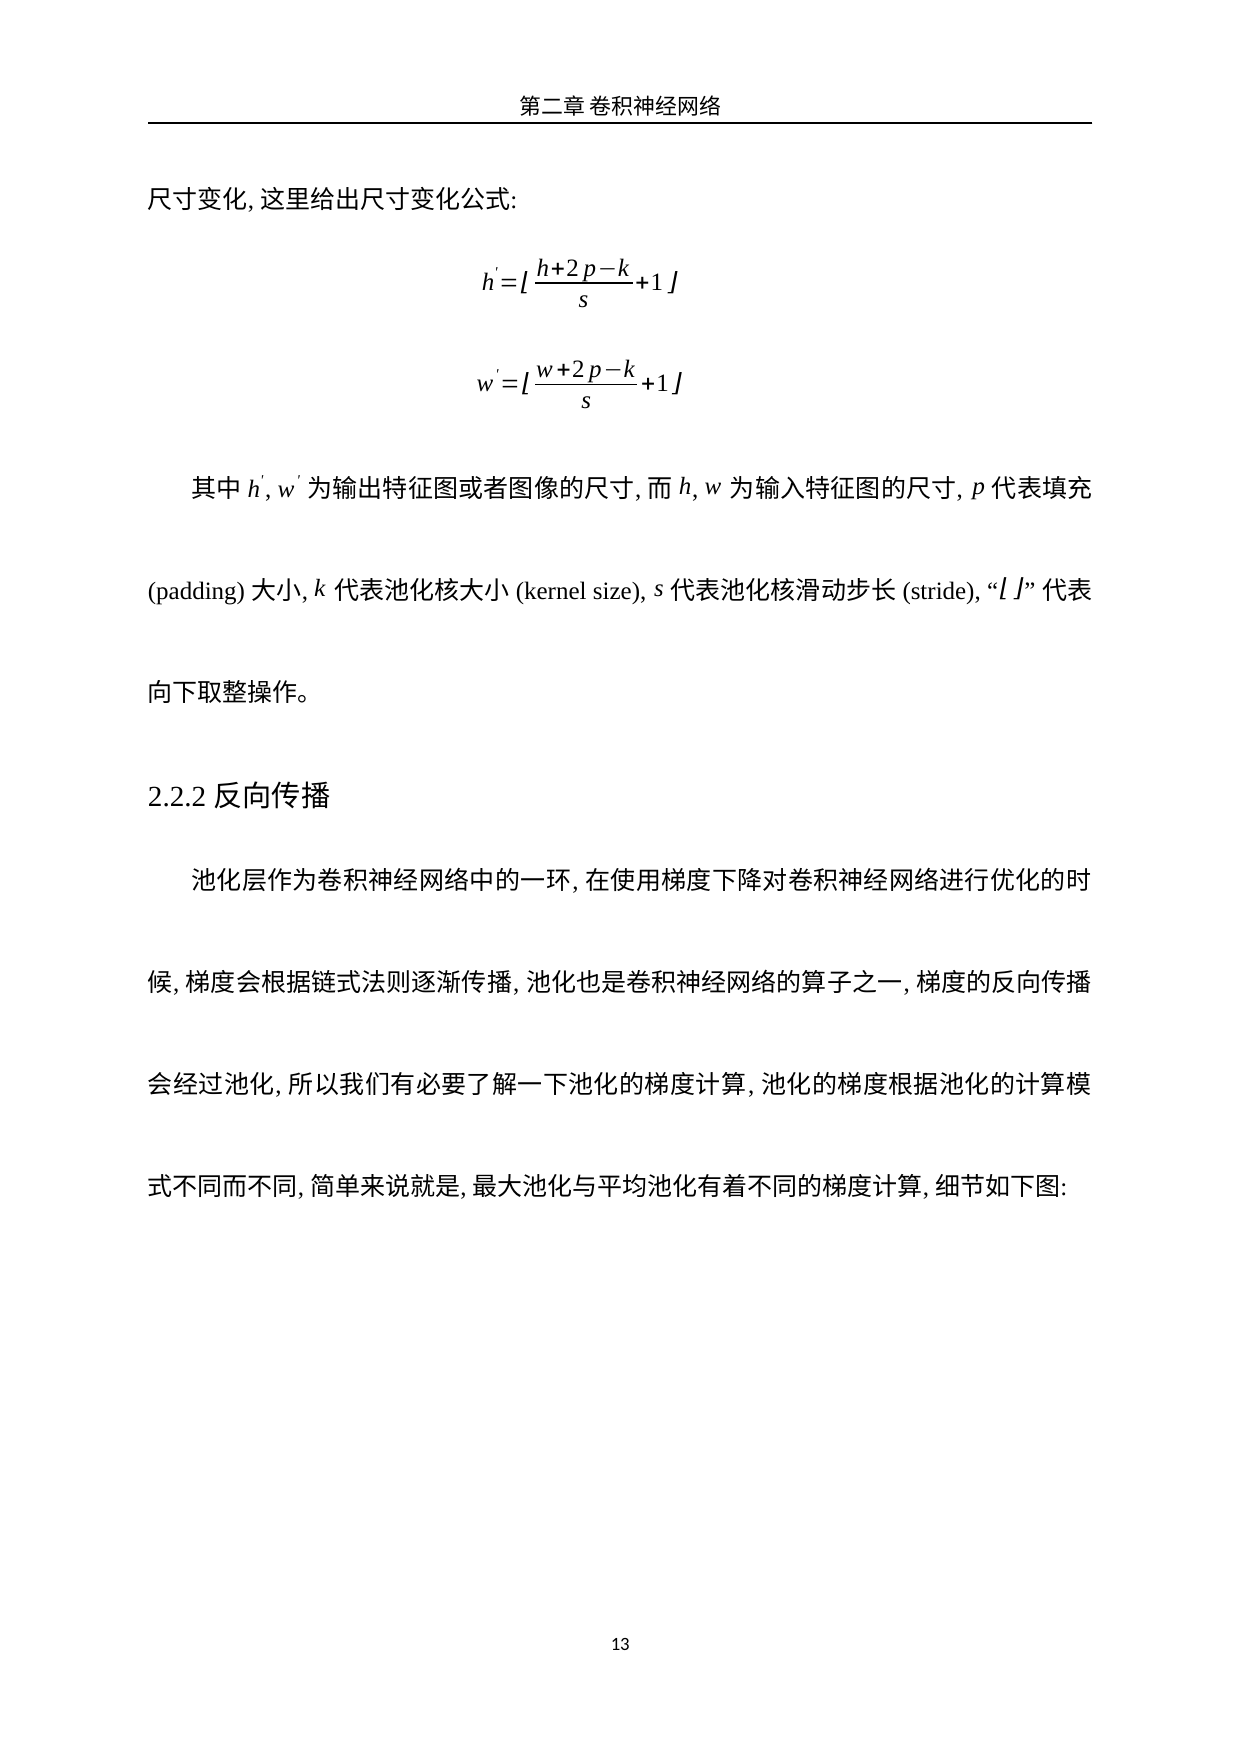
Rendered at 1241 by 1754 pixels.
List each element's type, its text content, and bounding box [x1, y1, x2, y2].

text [148, 164, 1092, 232]
text (10) [148, 351, 1092, 419]
text (9) [148, 250, 1092, 318]
text 其中 , 为输出特征图或者图像的尺寸, 而 , 为输入特征图的尺寸, 代表填充 (padding) 大小, 代表池化核大小 (kernel size), 代表池化核滑动步长 (stride), “” 代表向下取整操作。 [148, 453, 1092, 724]
text 池化层作为卷积神经网络中的一环, 在使用梯度下降对卷积神经网络进行优化的时候, 梯度会根据链式法则逐渐传播, 池化也是卷积神经网络的算子之一, 梯度的反向传播会经过池化, 所以我们有必要了解一下池化的梯度计算, 池化的梯度根据池化的计算模式不同而不同, 简单来说就是, 最大池化与平均池化有着不同的梯度计算, 细节如下图: [148, 844, 1092, 1218]
subtitle 2.2.2 反向传播 [148, 759, 1092, 827]
